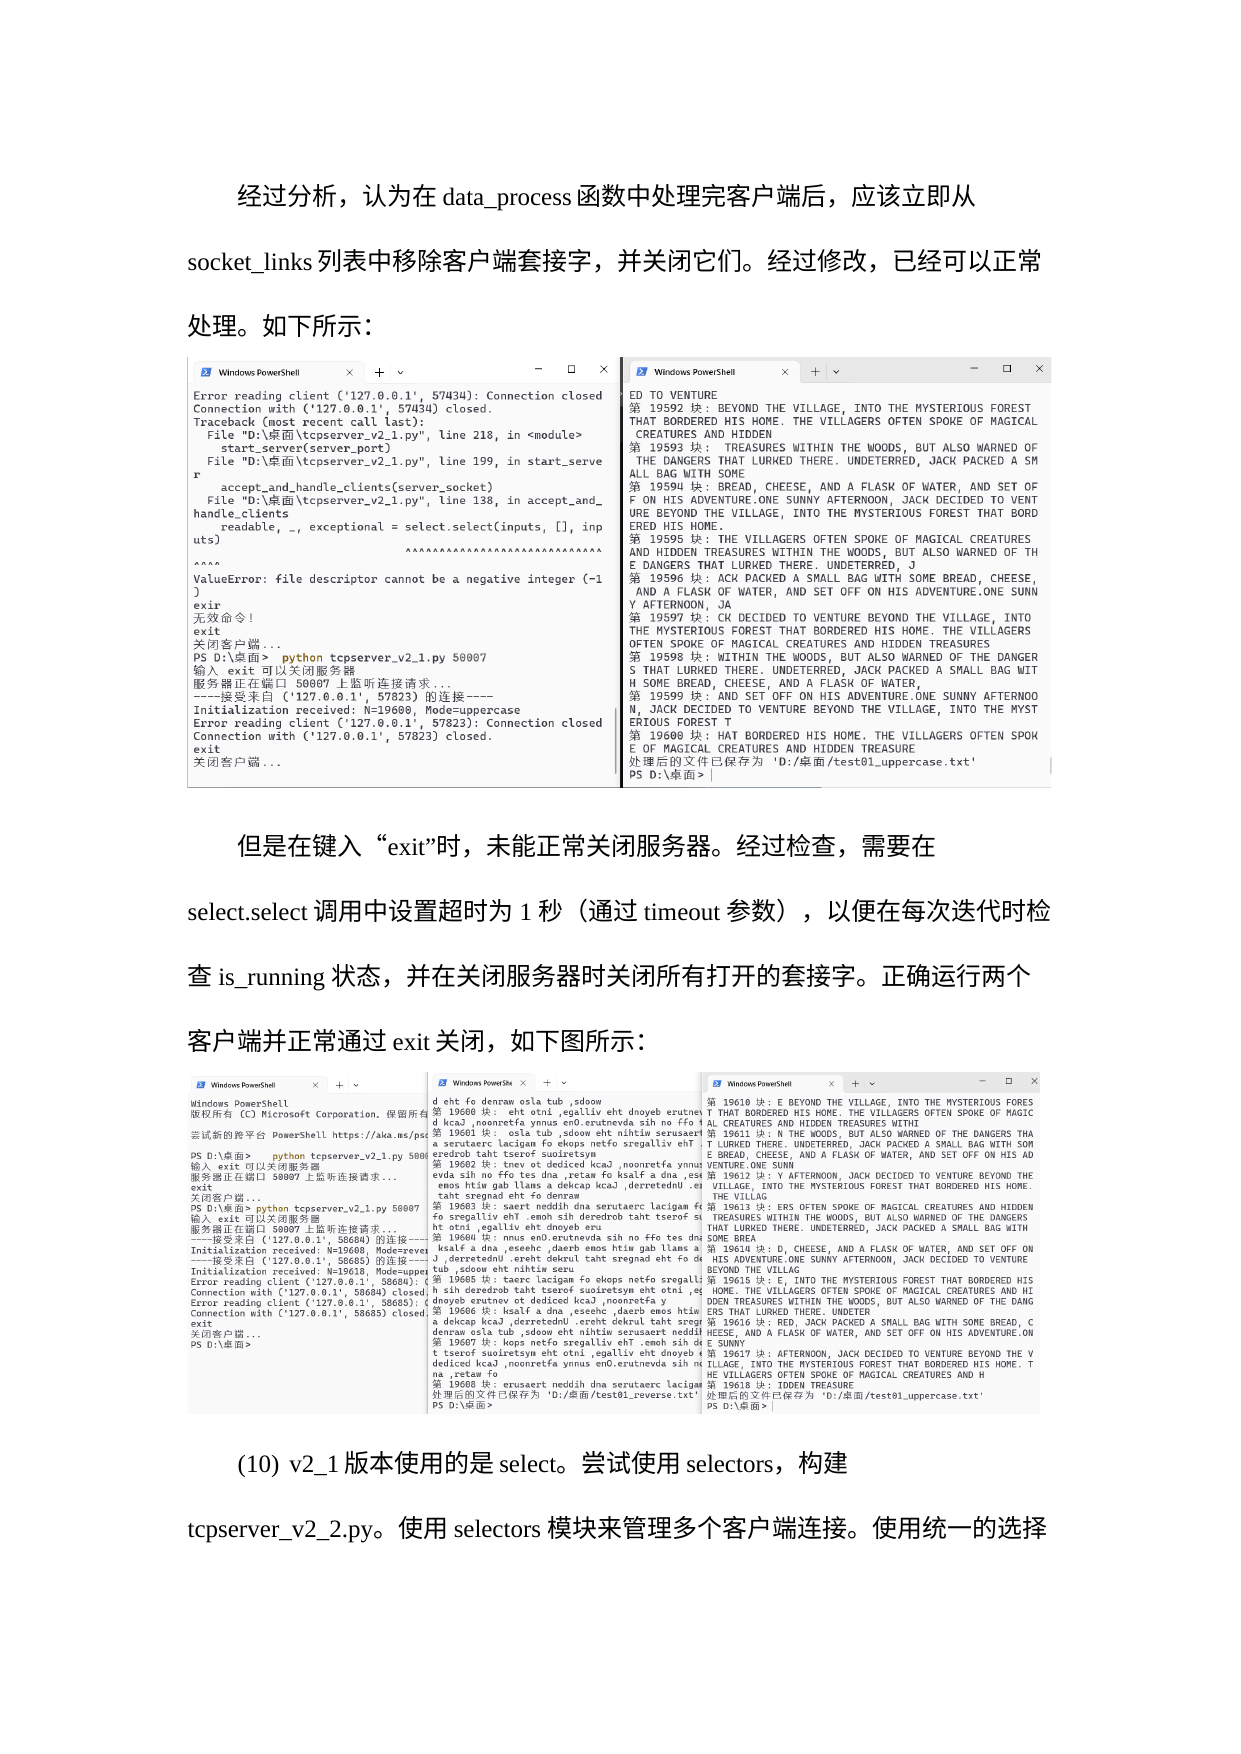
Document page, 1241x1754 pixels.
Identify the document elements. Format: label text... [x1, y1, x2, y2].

list 经过分析，认为在data_process函数中处理完客户端后，应该立即从 socket_links列表中移除客户端套接字，并关闭它们。经过修改，已经可以正常处理。如下所示： [187, 162, 1053, 357]
picture [187, 1072, 1040, 1414]
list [187, 1429, 1053, 1559]
picture [187, 357, 1052, 788]
list 但是在键入“exit”时，未能正常关闭服务器。经过检查，需要在 select.select 调用中设置超时为 1 秒（通过 timeout 参数），以便在每次迭代时检查 is_running 状态，并在关闭服务器时关闭所有打开的套接字。正确运行两个客户端并正常通过exit关闭，如下图所示： [187, 812, 1053, 1072]
